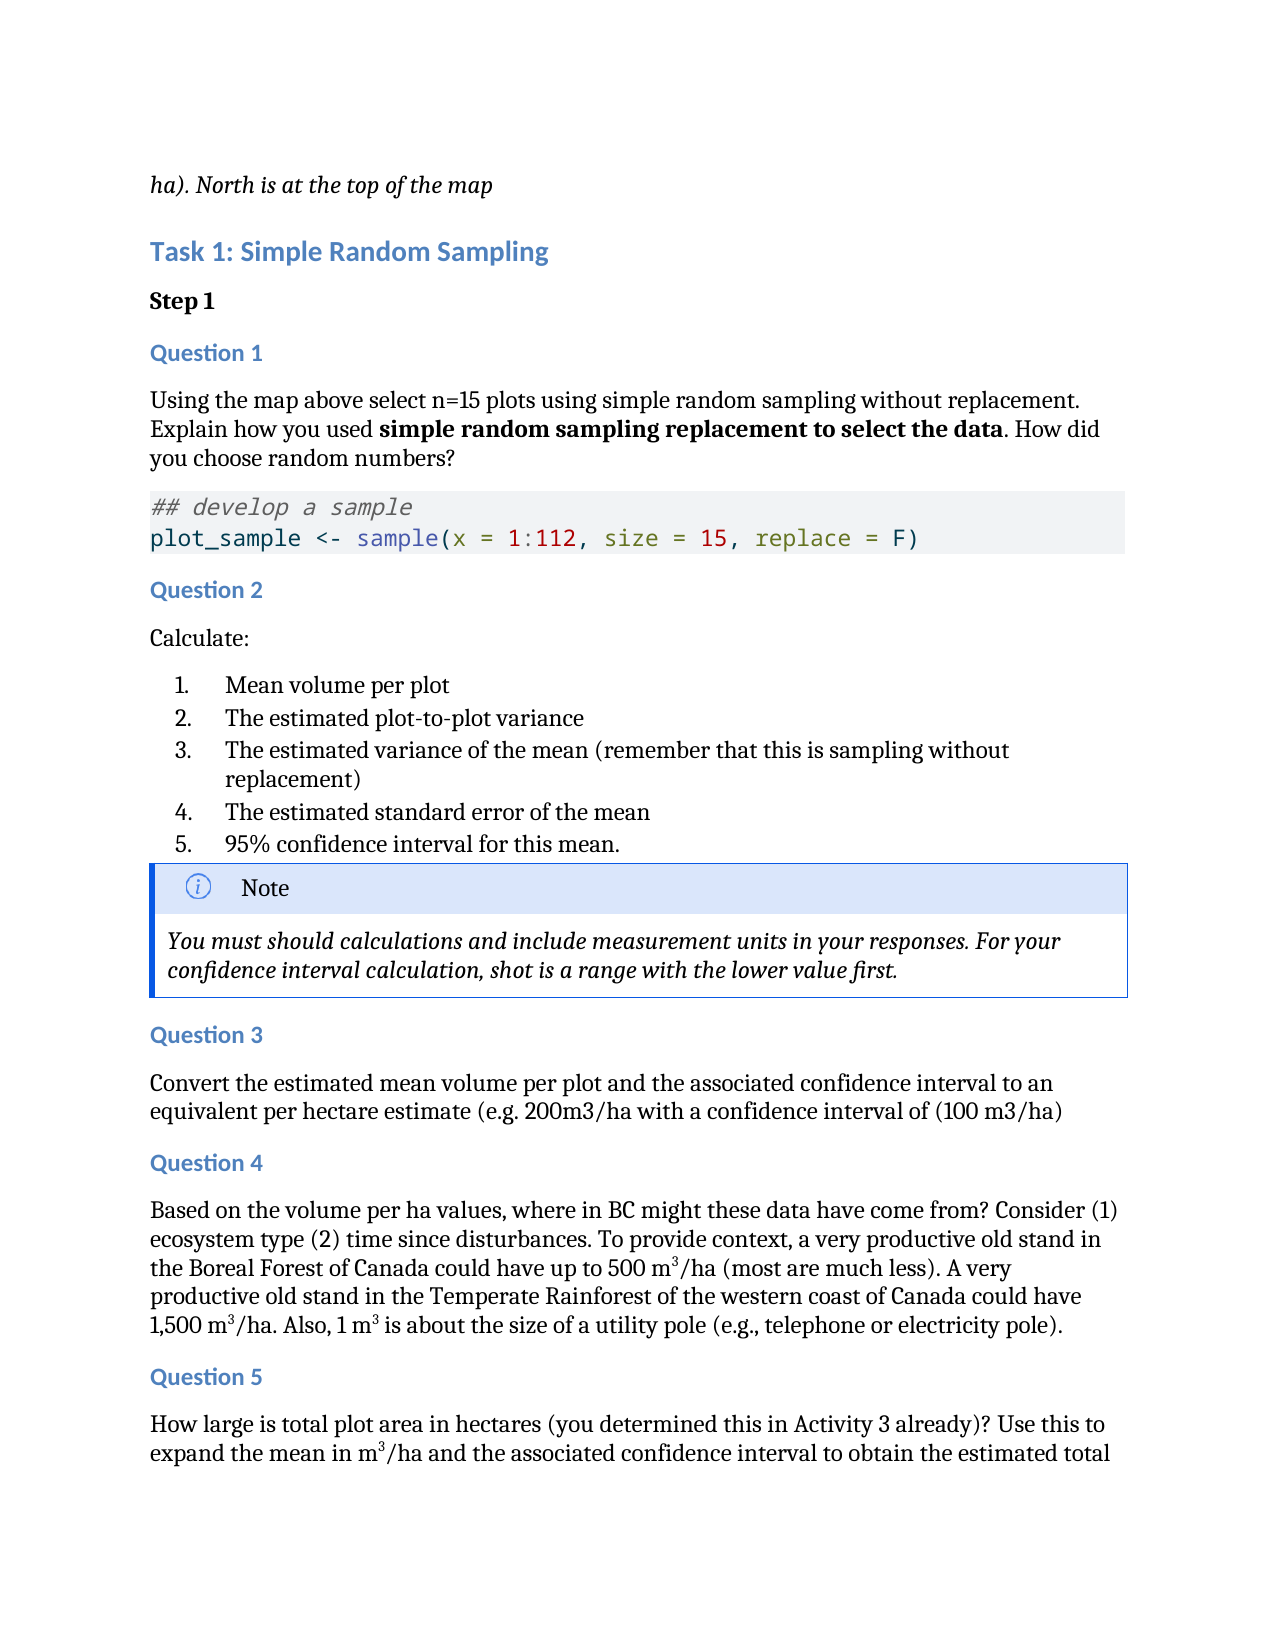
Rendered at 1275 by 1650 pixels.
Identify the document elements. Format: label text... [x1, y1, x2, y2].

subtitle Task 1: Simple Random Sampling [150, 233, 1125, 268]
list 95% confidence interval for this mean. [175, 830, 1125, 859]
text Step 1 [150, 287, 1125, 316]
list The estimated plot-to-plot variance [175, 704, 1125, 732]
text Based on the volume per ha values, where in BC might these data have come from? Consider (1) ecosystem type (2) time since disturbances. To provide context, a very productive old stand in the Boreal Forest of Canada could have up to 500 m3/ha (most are much less). A very productive old stand in the Temperate Rainforest of the western coast of Canada could have 1,500 m3/ha. Also, 1 m3 is about the size of a utility pole (e.g., telephone or electricity pole). [150, 1196, 1125, 1340]
subtitle Question 4 [150, 1147, 1125, 1177]
subtitle Question 2 [150, 574, 1125, 605]
subtitle Question 1 [150, 337, 1125, 367]
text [150, 1410, 1125, 1467]
table_cell You must should calculations and include measurement units in your responses. For your confidence interval calculation, shot is a range with the lower value first. [155, 914, 1127, 997]
list Mean volume per plot [175, 671, 1125, 700]
text Using the map above select n=15 plots using simple random sampling without replacement. Explain how you used simple random sampling replacement to select the data. How did you choose random numbers? [150, 386, 1125, 472]
table_header Note [155, 864, 1127, 914]
text Convert the estimated mean volume per plot and the associated confidence interval to an equivalent per hectare estimate (e.g. 200m3/ha with a confidence interval of (100 m3/ha) [150, 1068, 1125, 1126]
text Calculate: [150, 624, 1125, 652]
subtitle Question 3 [150, 1019, 1125, 1050]
list The estimated standard error of the mean [175, 797, 1125, 826]
text ## develop a sample plot_sample <- sample(x = 1:112, size = 15, replace = F) [150, 491, 1125, 554]
picture [186, 873, 211, 899]
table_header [139, 150, 1114, 212]
subtitle Question 5 [150, 1361, 1125, 1391]
list The estimated variance of the mean (remember that this is sampling without replacement) [175, 736, 1125, 794]
